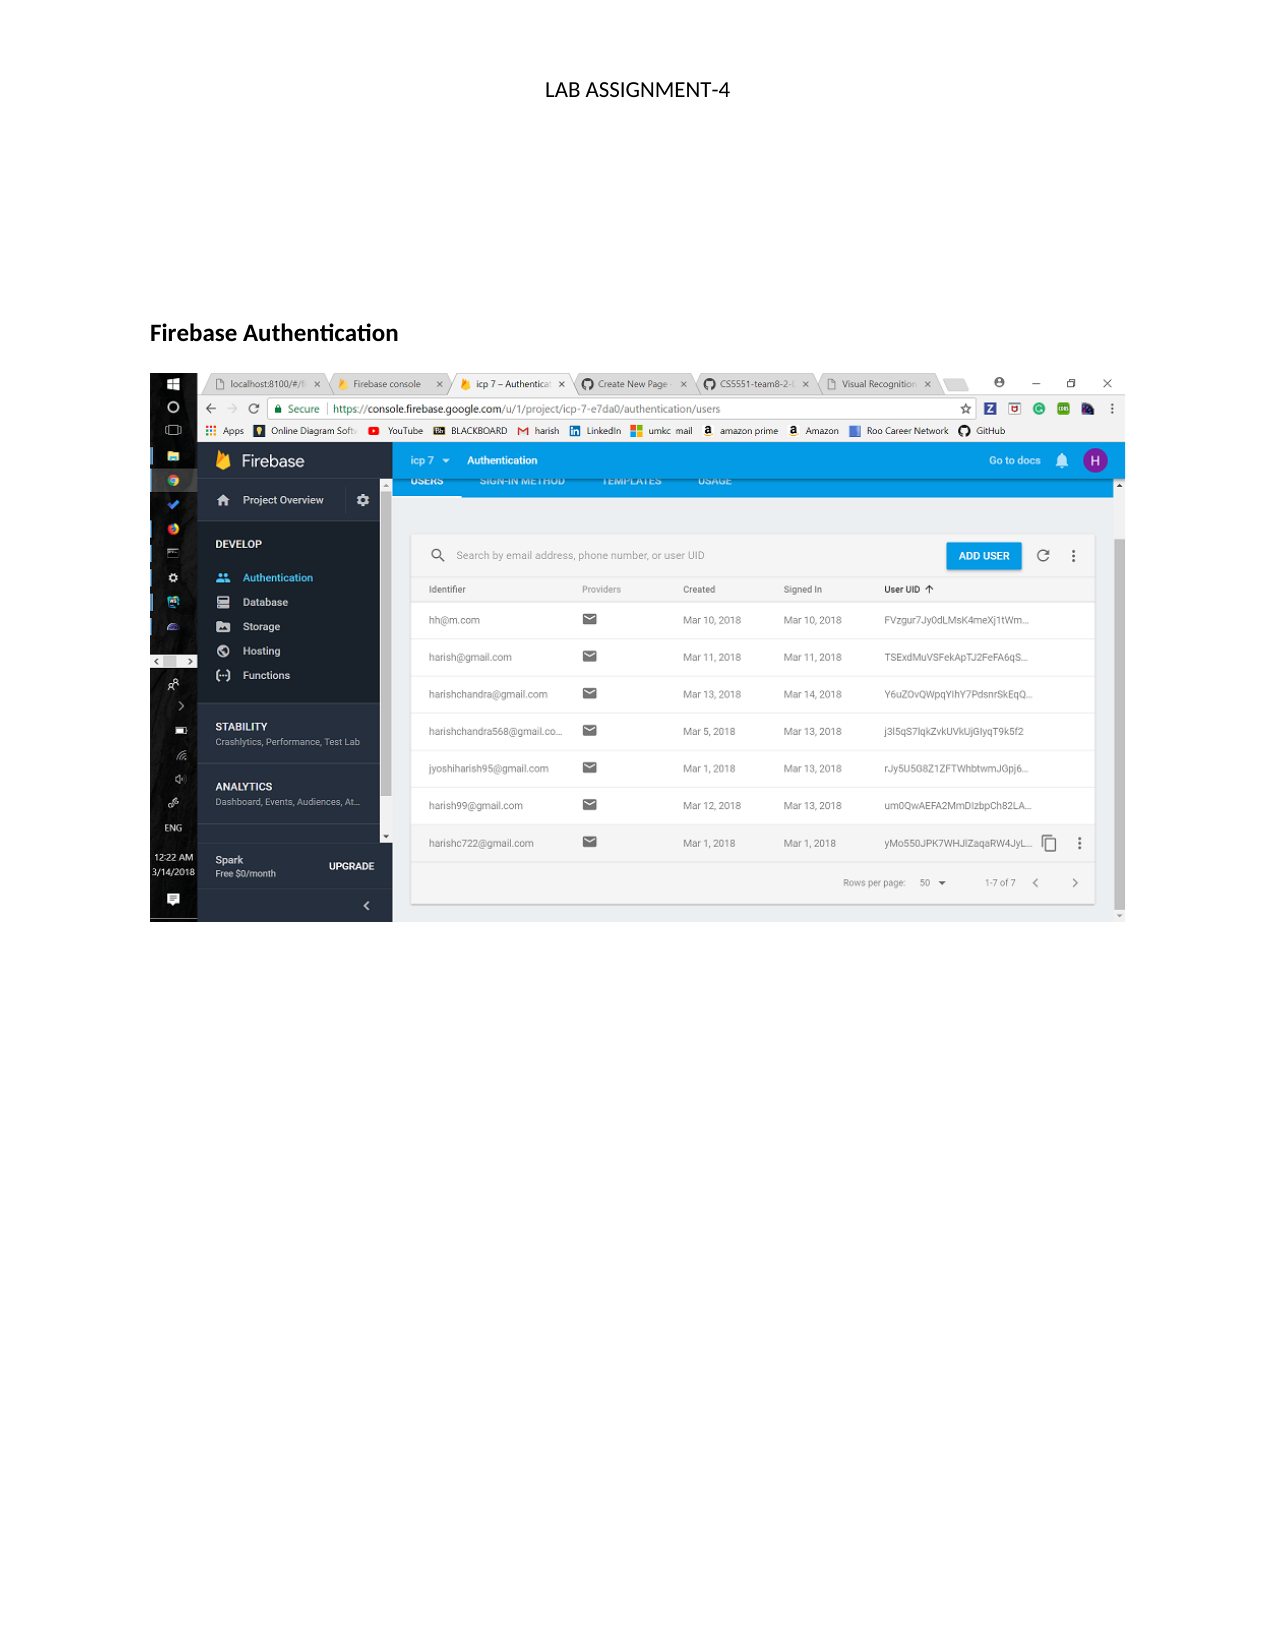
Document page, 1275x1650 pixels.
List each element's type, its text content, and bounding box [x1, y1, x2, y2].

picture [1084, 449, 1107, 472]
picture [150, 373, 1125, 922]
picture [504, 457, 518, 464]
picture [650, 480, 661, 484]
picture [1018, 457, 1040, 464]
picture [469, 457, 503, 464]
picture [521, 457, 537, 464]
picture [707, 479, 730, 484]
picture [990, 458, 1002, 464]
picture [481, 479, 512, 484]
picture [1057, 454, 1067, 467]
text Firebase Authentication [150, 317, 1125, 348]
picture [412, 459, 424, 465]
picture [615, 479, 628, 484]
picture [522, 479, 535, 484]
picture [411, 479, 442, 484]
